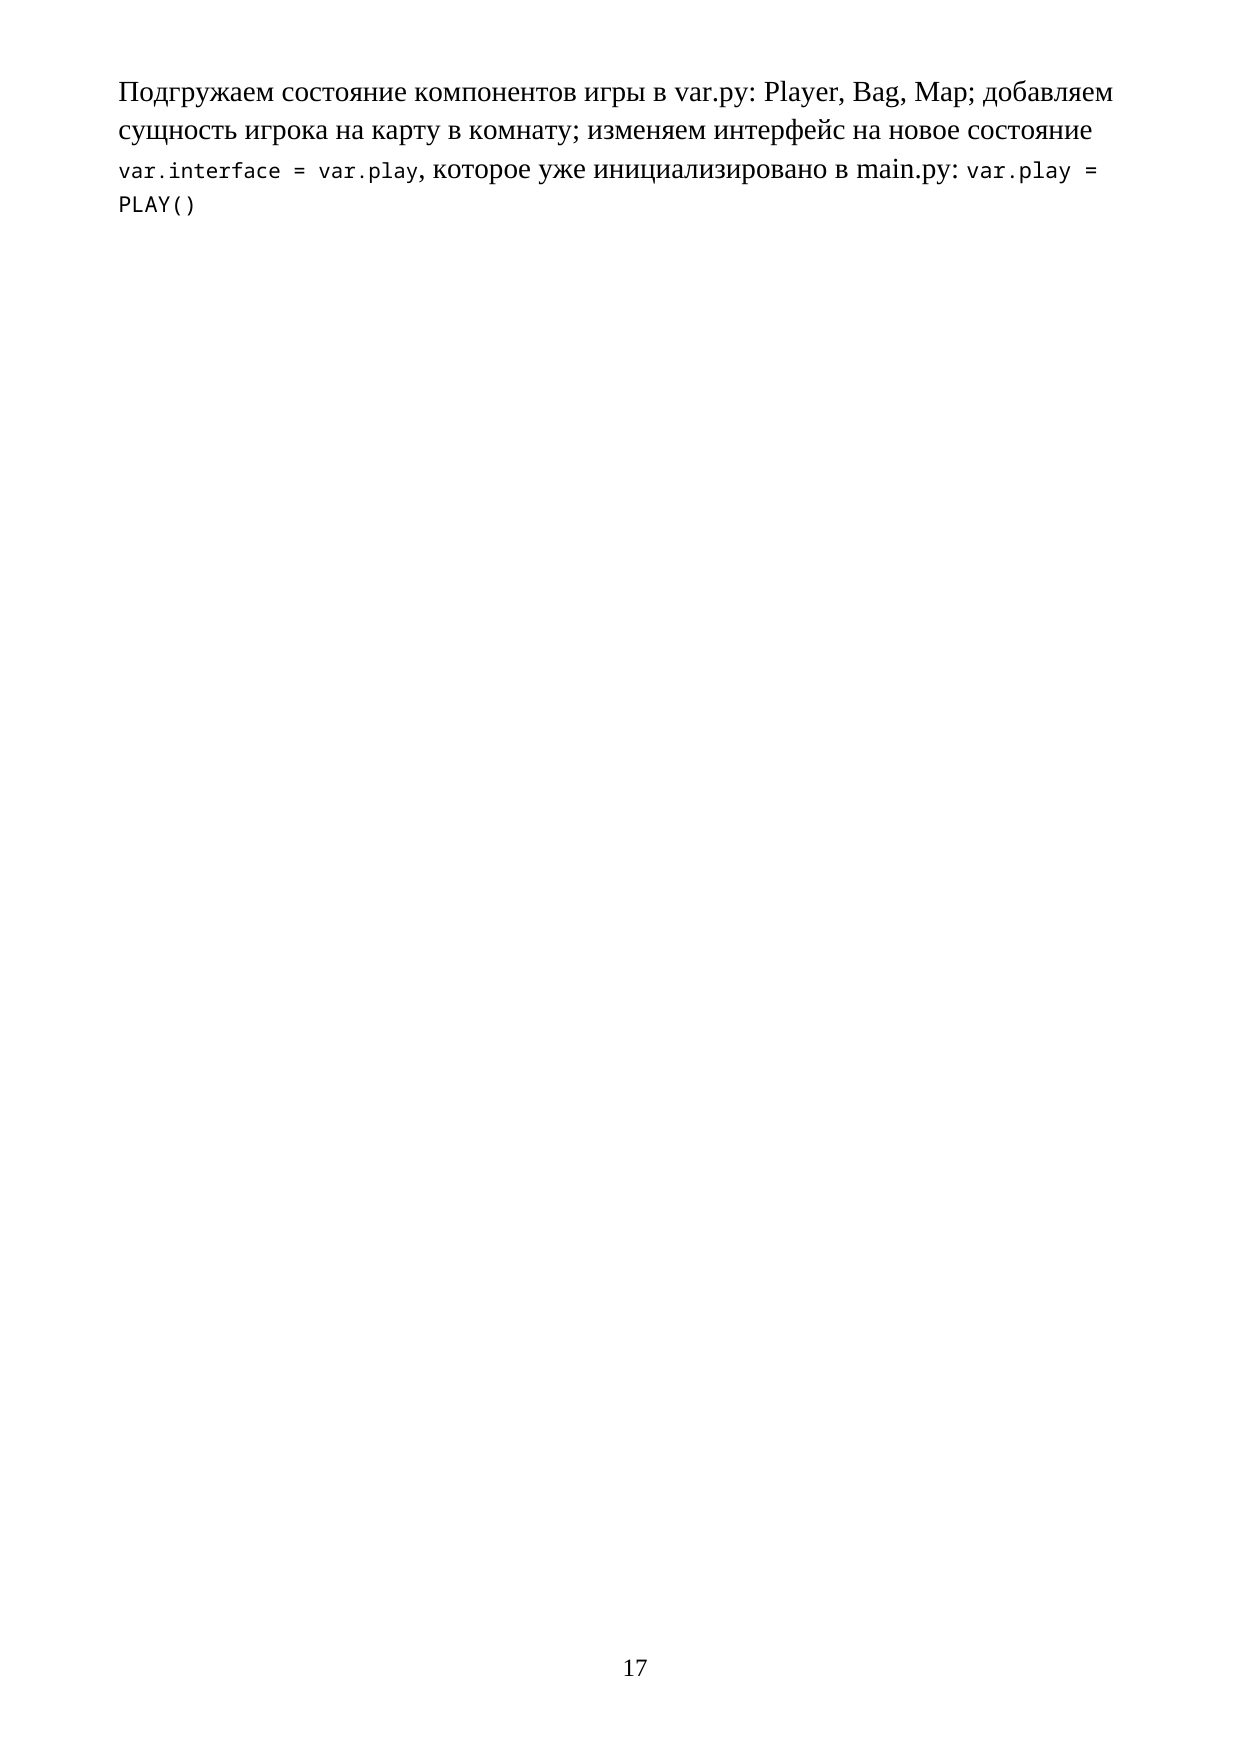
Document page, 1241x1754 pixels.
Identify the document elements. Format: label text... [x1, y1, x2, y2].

text Подгружаем состояние компонентов игры в var.py: Player, Bag, Map; добавляем сущность игрока на карту в комнату; изменяем интерфейс на новое состояние var.interface = var.play, которое уже инициализировано в main.py: var.play = PLAY() [118, 74, 1152, 219]
